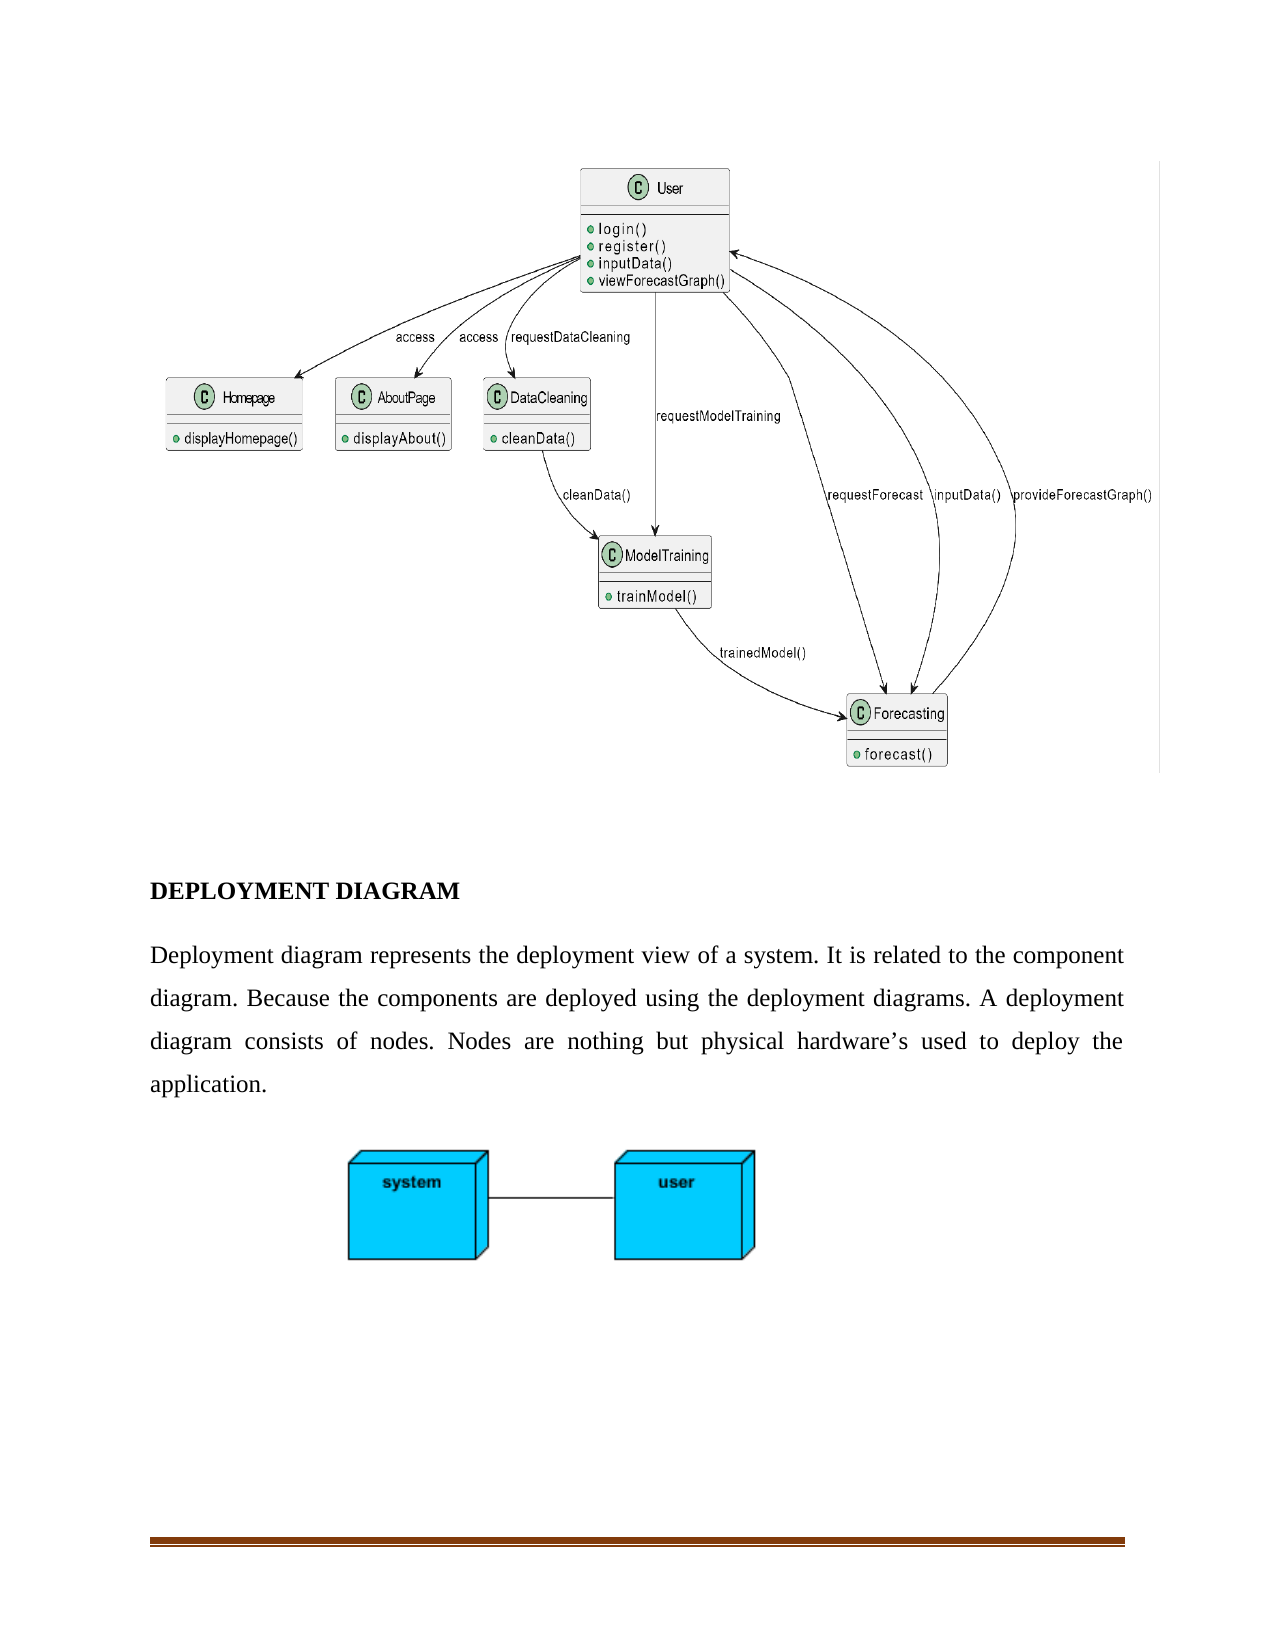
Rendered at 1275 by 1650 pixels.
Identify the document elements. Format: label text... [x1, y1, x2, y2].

picture [150, 150, 1168, 784]
picture [331, 1133, 779, 1265]
text Deployment diagram represents the deployment view of a system. It is related to the component diagram. Because the components are deployed using the deployment diagrams. A deployment diagram consists of nodes. Nodes are nothing but physical hardware’s used to deploy the application. [150, 940, 1125, 1098]
text DEPLOYMENT DIAGRAM [150, 876, 1125, 905]
